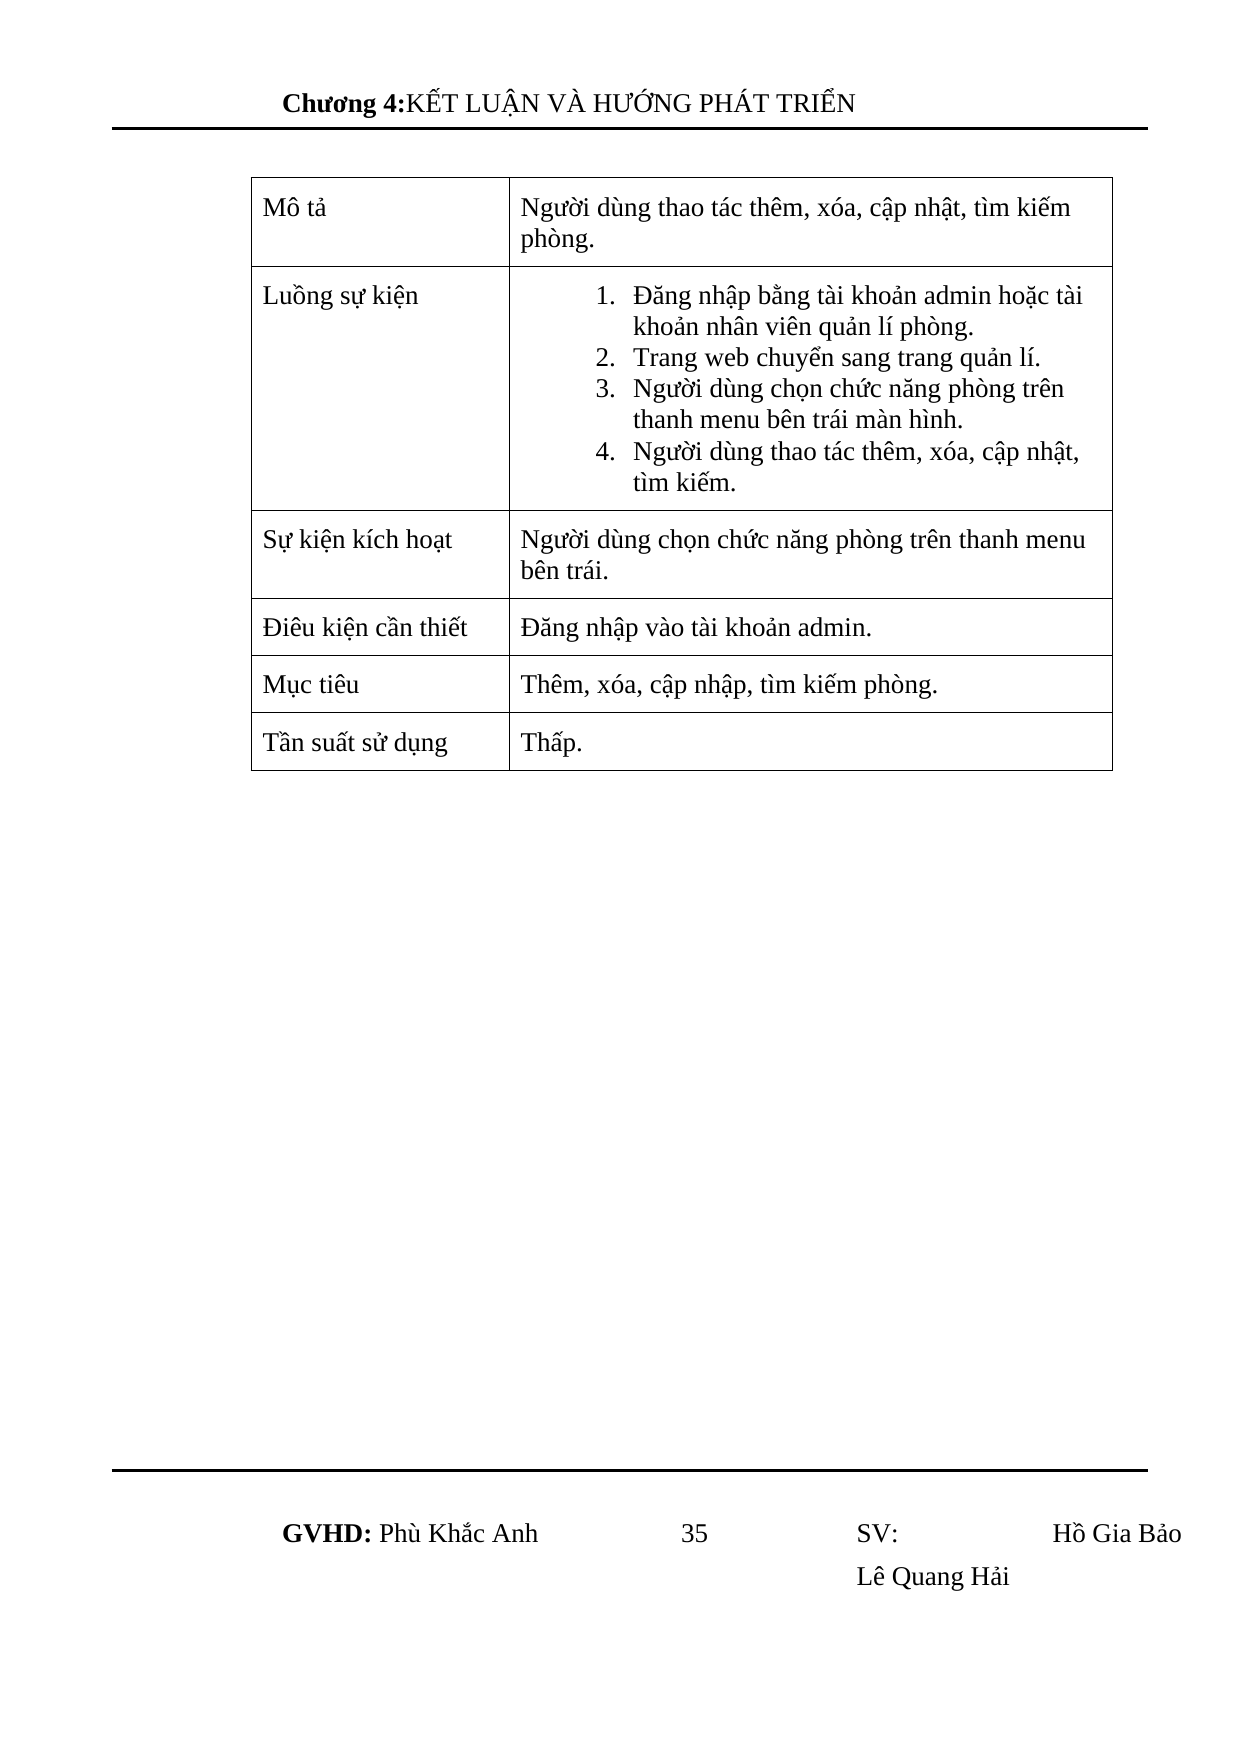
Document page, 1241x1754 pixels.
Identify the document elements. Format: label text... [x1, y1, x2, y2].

table_cell Sự kiện kích hoạt [252, 511, 509, 598]
table_cell Mô tả [252, 178, 509, 266]
table_cell Điêu kiện cần thiết [252, 599, 509, 655]
table_cell Đăng nhập vào tài khoản admin. [510, 599, 1112, 655]
table_cell Đăng nhập bằng tài khoản admin hoặc tài khoản nhân viên quản lí phòng. Trang web chuyển sang trang quản lí. Người dùng chọn chức năng phòng trên thanh menu bên trái màn hình. Người dùng thao tác thêm, xóa, cập nhật, tìm kiếm. [510, 267, 1112, 509]
table_cell Người dùng chọn chức năng phòng trên thanh menu bên trái. [510, 511, 1112, 598]
table_cell Thấp. [510, 713, 1112, 769]
table_cell Thêm, xóa, cập nhập, tìm kiếm phòng. [510, 656, 1112, 712]
table_cell Người dùng thao tác thêm, xóa, cập nhật, tìm kiếm phòng. [510, 178, 1112, 266]
table_cell Luồng sự kiện [252, 267, 509, 509]
table_cell Mục tiêu [252, 656, 509, 712]
table_cell Tần suất sử dụng [252, 713, 509, 769]
